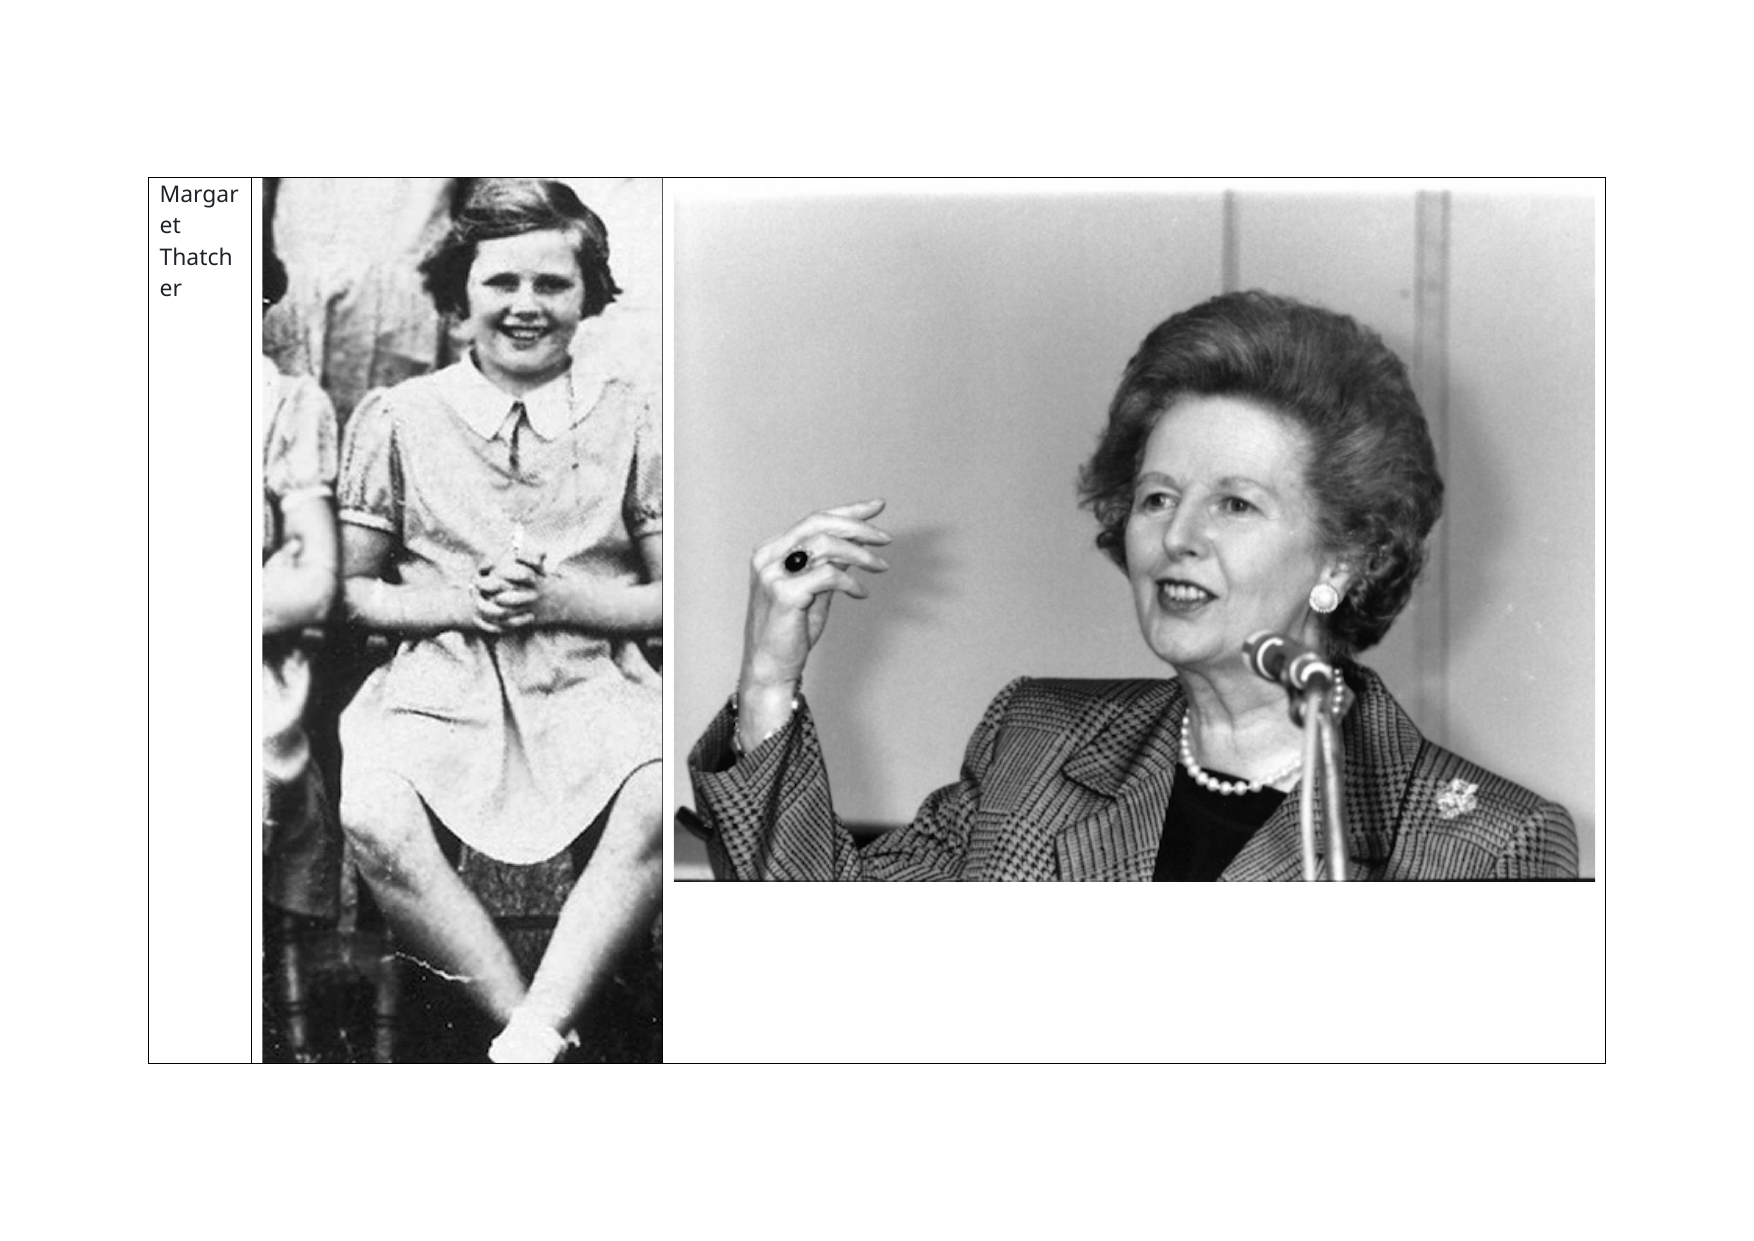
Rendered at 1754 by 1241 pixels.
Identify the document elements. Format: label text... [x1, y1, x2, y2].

picture [673, 178, 1596, 882]
picture [262, 178, 663, 1063]
table_cell Margaret Thatcher [149, 178, 251, 1063]
table_cell [663, 178, 1605, 1063]
table_cell [252, 178, 262, 1063]
